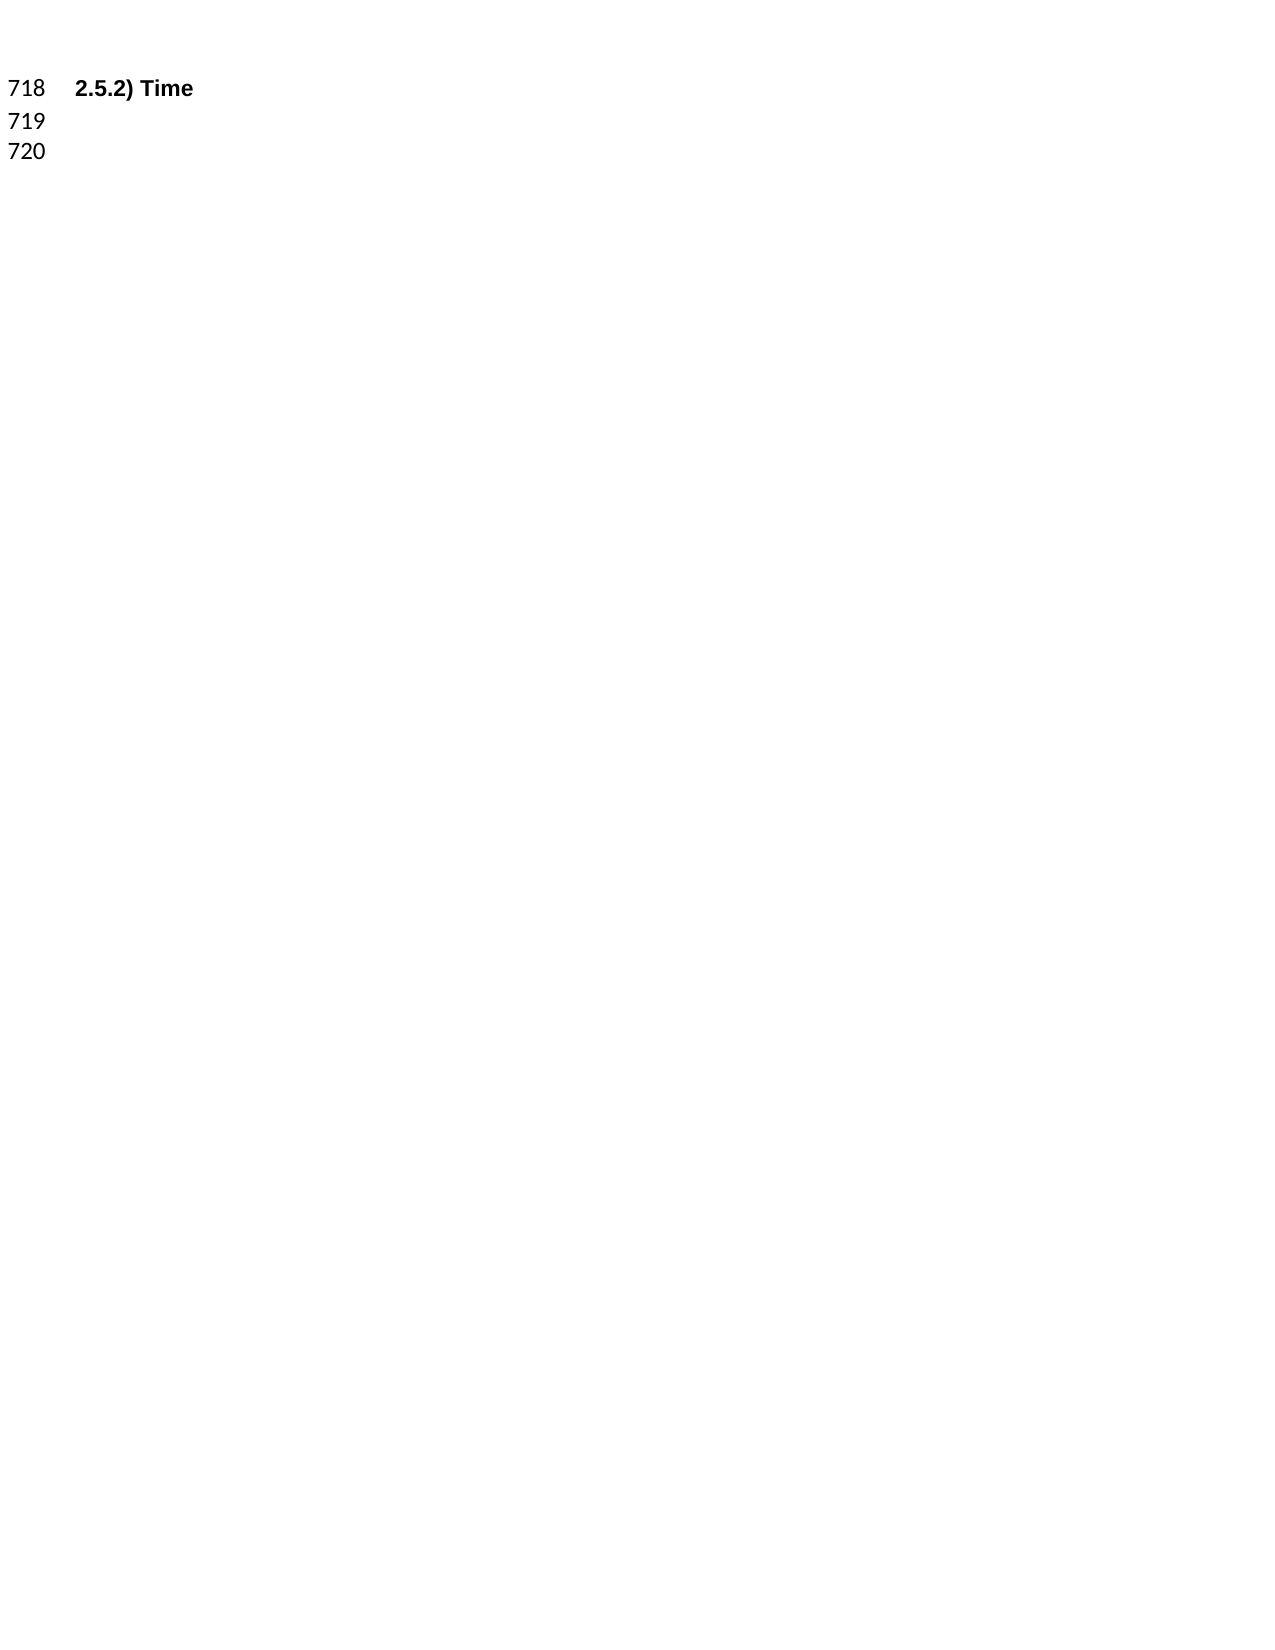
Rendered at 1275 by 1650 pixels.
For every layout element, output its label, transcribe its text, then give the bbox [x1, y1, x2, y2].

text 2.5.2) Time [75, 75, 1200, 101]
